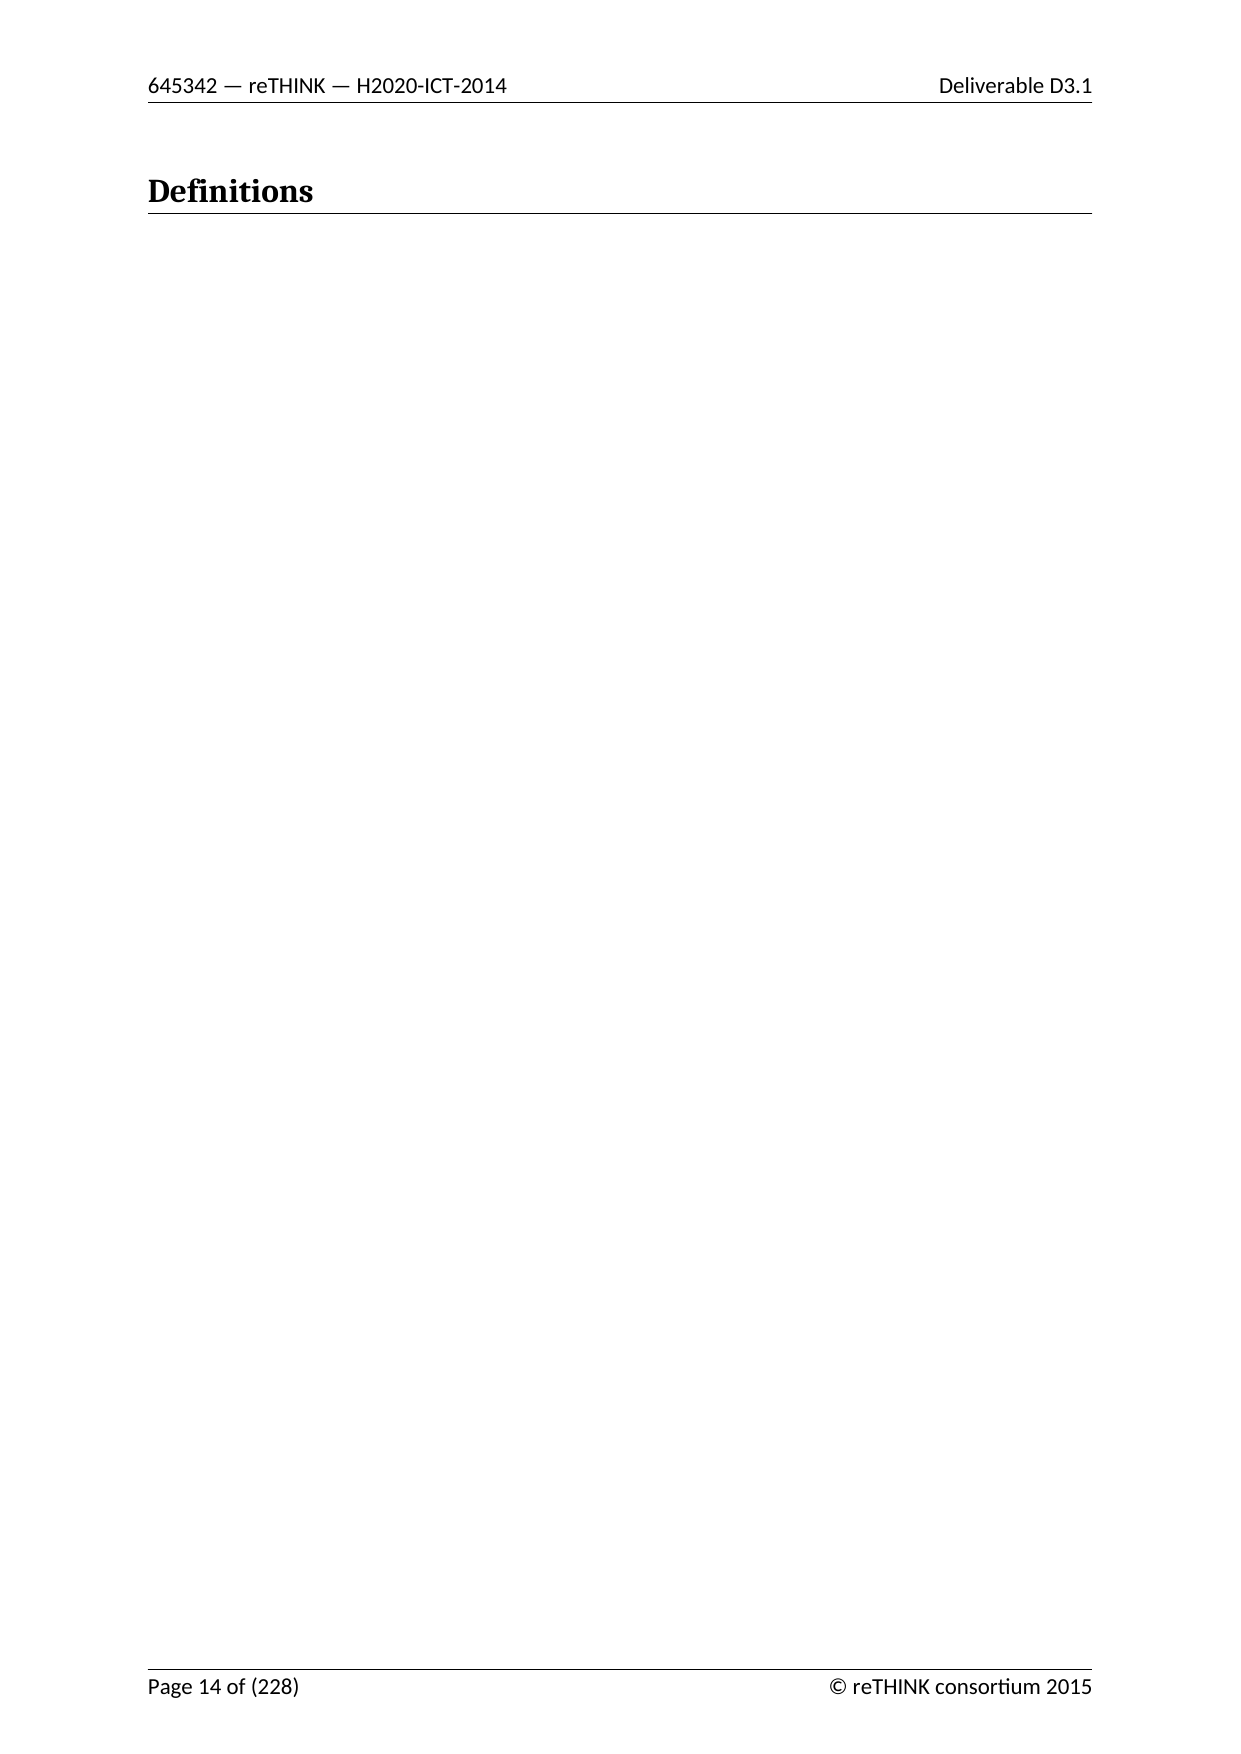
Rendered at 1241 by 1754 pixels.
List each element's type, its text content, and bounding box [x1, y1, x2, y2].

subtitle Definitions [148, 173, 1092, 213]
